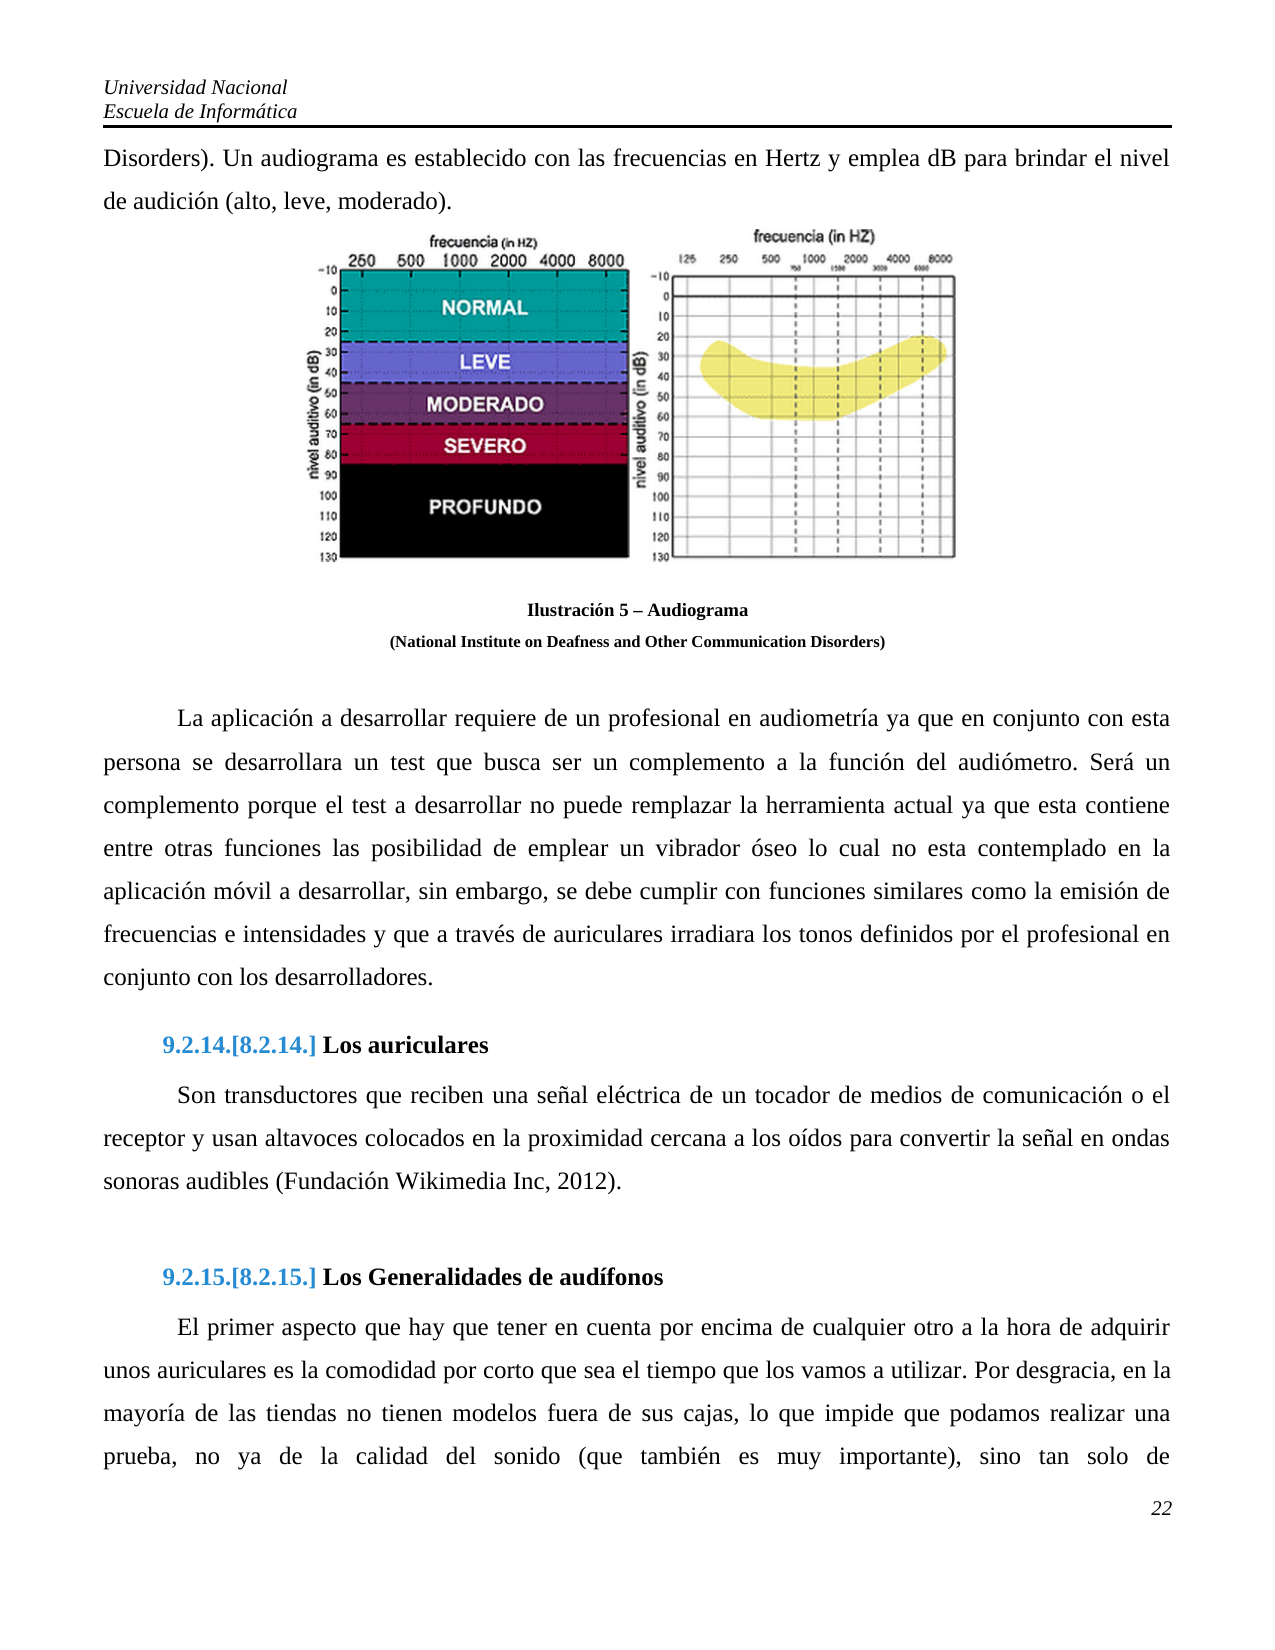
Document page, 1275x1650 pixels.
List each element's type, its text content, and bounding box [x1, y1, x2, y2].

text La aplicación a desarrollar requiere de un profesional en audiometría ya que en conjunto con esta persona se desarrollara un test que busca ser un complemento a la función del audiómetro. Será un complemento porque el test a desarrollar no puede remplazar la herramienta actual ya que esta contiene entre otras funciones las posibilidad de emplear un vibrador óseo lo cual no esta contemplado en la aplicación móvil a desarrollar, sin embargo, se debe cumplir con funciones similares como la emisión de frecuencias e intensidades y que a través de auriculares irradiara los tonos definidos por el profesional en conjunto con los desarrolladores. [103, 703, 1172, 991]
picture [296, 229, 979, 575]
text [103, 143, 1172, 215]
text Son transductores que reciben una señal eléctrica de un tocador de medios de comunicación o el receptor y usan altavoces colocados en la proximidad cercana a los oídos para convertir la señal en ondas sonoras audibles . [103, 1080, 1172, 1195]
text Ilustración 5 – Audiograma [103, 599, 1172, 621]
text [103, 1312, 1172, 1470]
text Los Generalidades de audífonos [162, 1262, 1172, 1291]
text Los auriculares [162, 1030, 1172, 1059]
